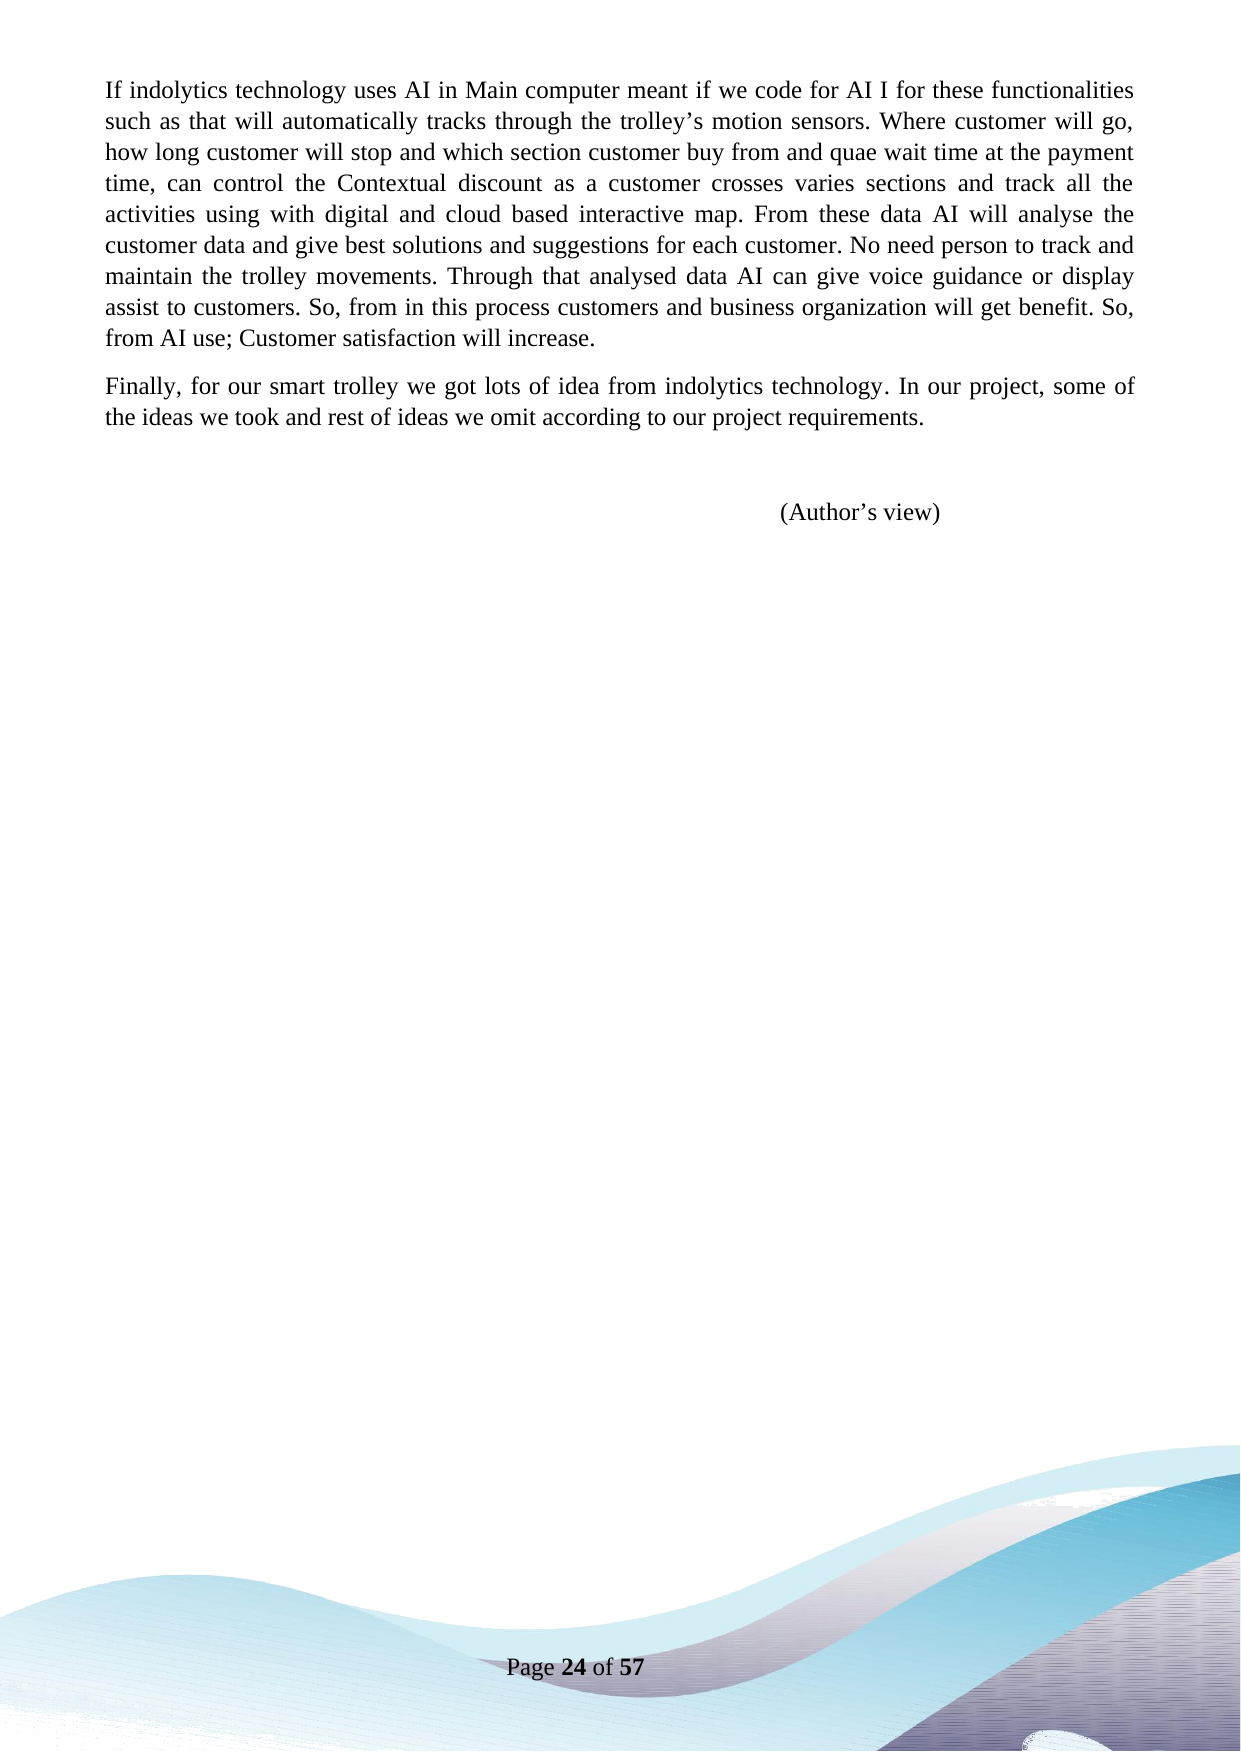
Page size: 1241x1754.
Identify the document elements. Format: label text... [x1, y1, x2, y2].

text If indolytics technology uses AI in Main computer meant if we code for AI I for these functionalities such as that will automatically tracks through the trolley’s motion sensors. Where customer will go, how long customer will stop and which section customer buy from and quae wait time at the payment time, can control the Contextual discount as a customer crosses varies sections and track all the activities using with digital and cloud based interactive map. From these data AI will analyse the customer data and give best solutions and suggestions for each customer. No need person to track and maintain the trolley movements. Through that analysed data AI can give voice guidance or display assist to customers. So, from in this process customers and business organization will get benefit. So, from AI use; Customer satisfaction will increase. [105, 75, 1135, 352]
text Finally, for our smart trolley we got lots of idea from indolytics technology. In our project, some of the ideas we took and rest of ideas we omit according to our project requirements. [105, 371, 1135, 431]
text (Author’s view) [105, 497, 1135, 526]
picture [0, 1435, 1241, 1751]
